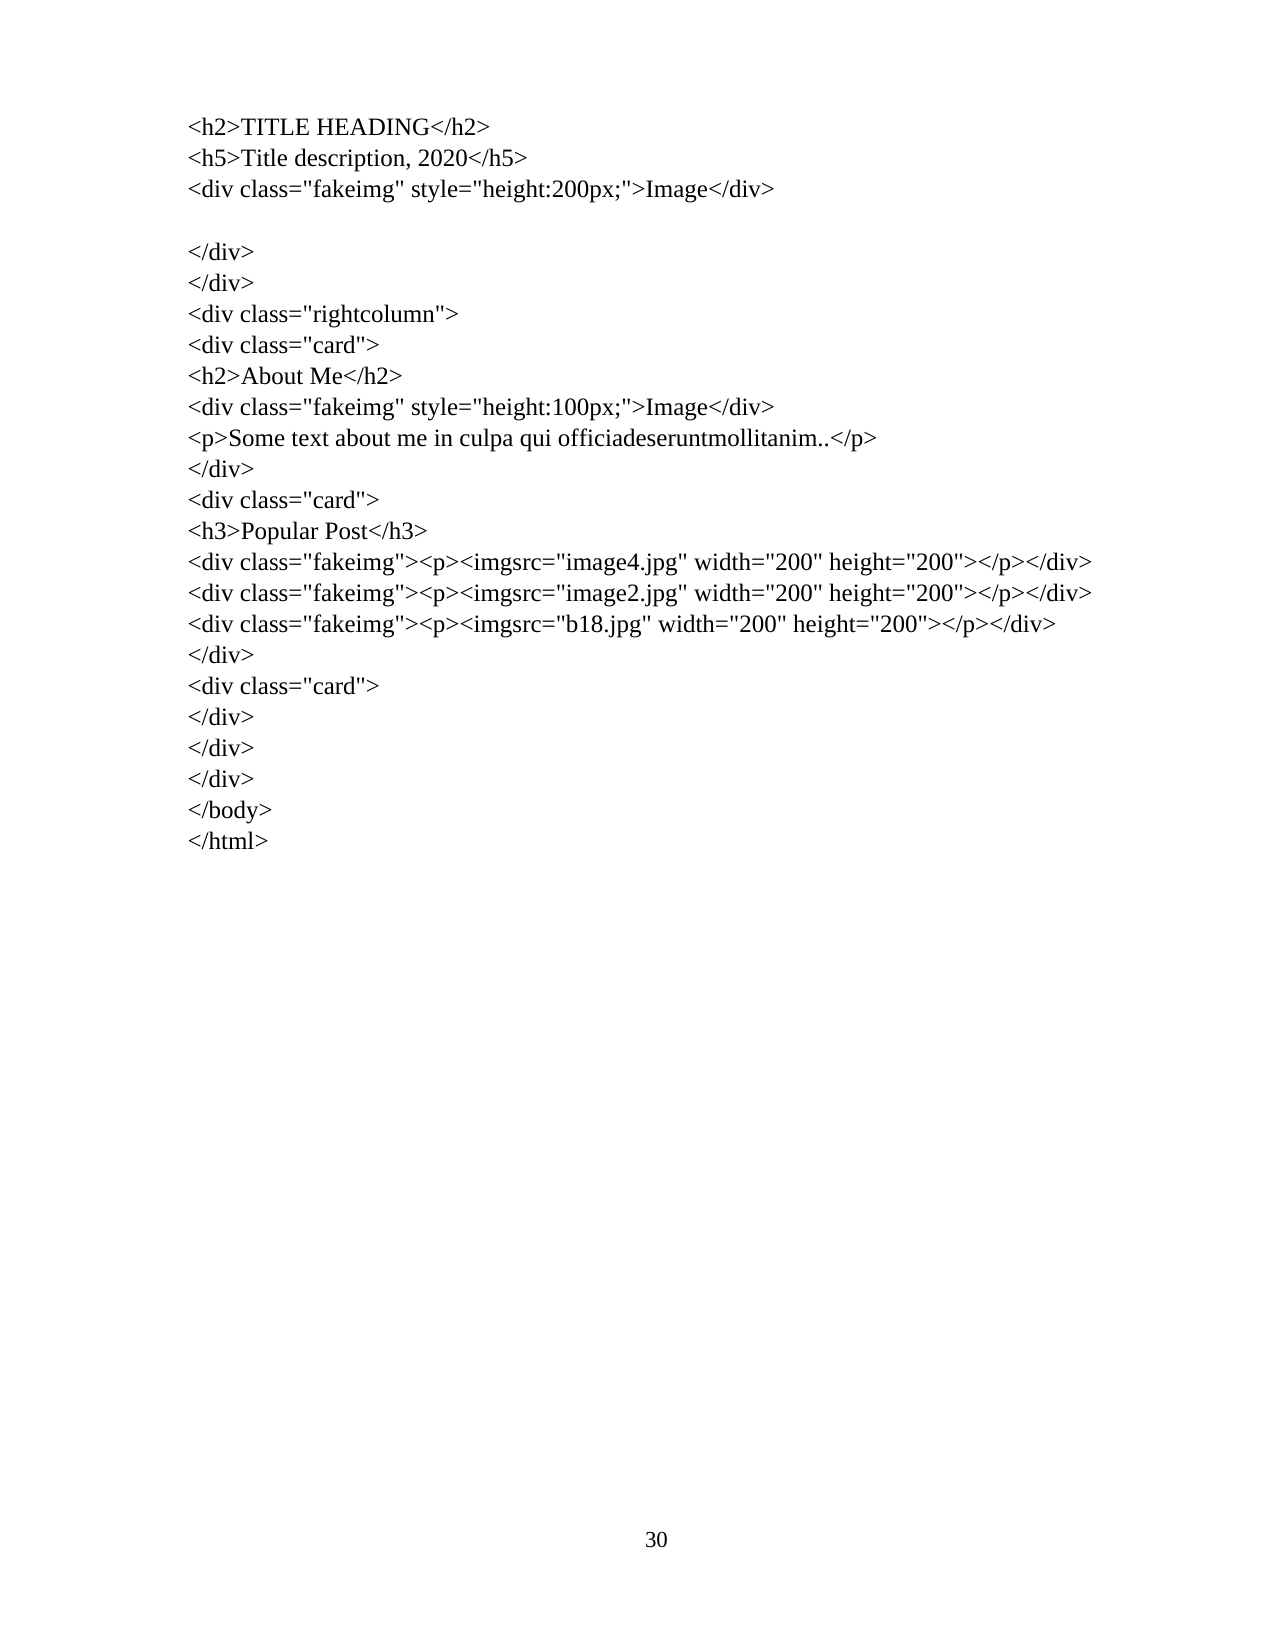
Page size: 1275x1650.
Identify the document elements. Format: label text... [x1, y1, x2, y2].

text </div> [187, 237, 1125, 265]
text <h3>Popular Post</h3> [187, 516, 1125, 545]
text <div class="fakeimg"><p><imgsrc="image4.jpg" width="200" height="200"></p></div> [187, 547, 1125, 576]
text </div> [187, 733, 1125, 762]
text </div> [187, 454, 1125, 483]
text </div> [187, 268, 1125, 296]
text <div class="fakeimg" style="height:100px;">Image</div> [187, 392, 1125, 421]
text <div class="fakeimg"><p><imgsrc="b18.jpg" width="200" height="200"></p></div> [187, 609, 1125, 638]
text </body> [187, 795, 1125, 824]
text <h2>About Me</h2> [187, 361, 1125, 389]
text </html> [187, 826, 1125, 855]
text </div> [187, 640, 1125, 669]
text </div> [187, 764, 1125, 793]
text <p>Some text about me in culpa qui officiadeseruntmollitanim..</p> [187, 423, 1125, 452]
text <div class="rightcolumn"> [187, 299, 1125, 327]
text <div class="fakeimg"><p><imgsrc="image2.jpg" width="200" height="200"></p></div> [187, 578, 1125, 607]
text <div class="card"> [187, 485, 1125, 514]
text <h5>Title description, 2020</h5> [187, 143, 1125, 172]
text <h2>TITLE HEADING</h2> [187, 112, 1125, 141]
text <div class="card"> [187, 330, 1125, 358]
text <div class="fakeimg" style="height:200px;">Image</div> [187, 174, 1125, 203]
text <div class="card"> [187, 671, 1125, 700]
text </div> [187, 702, 1125, 731]
